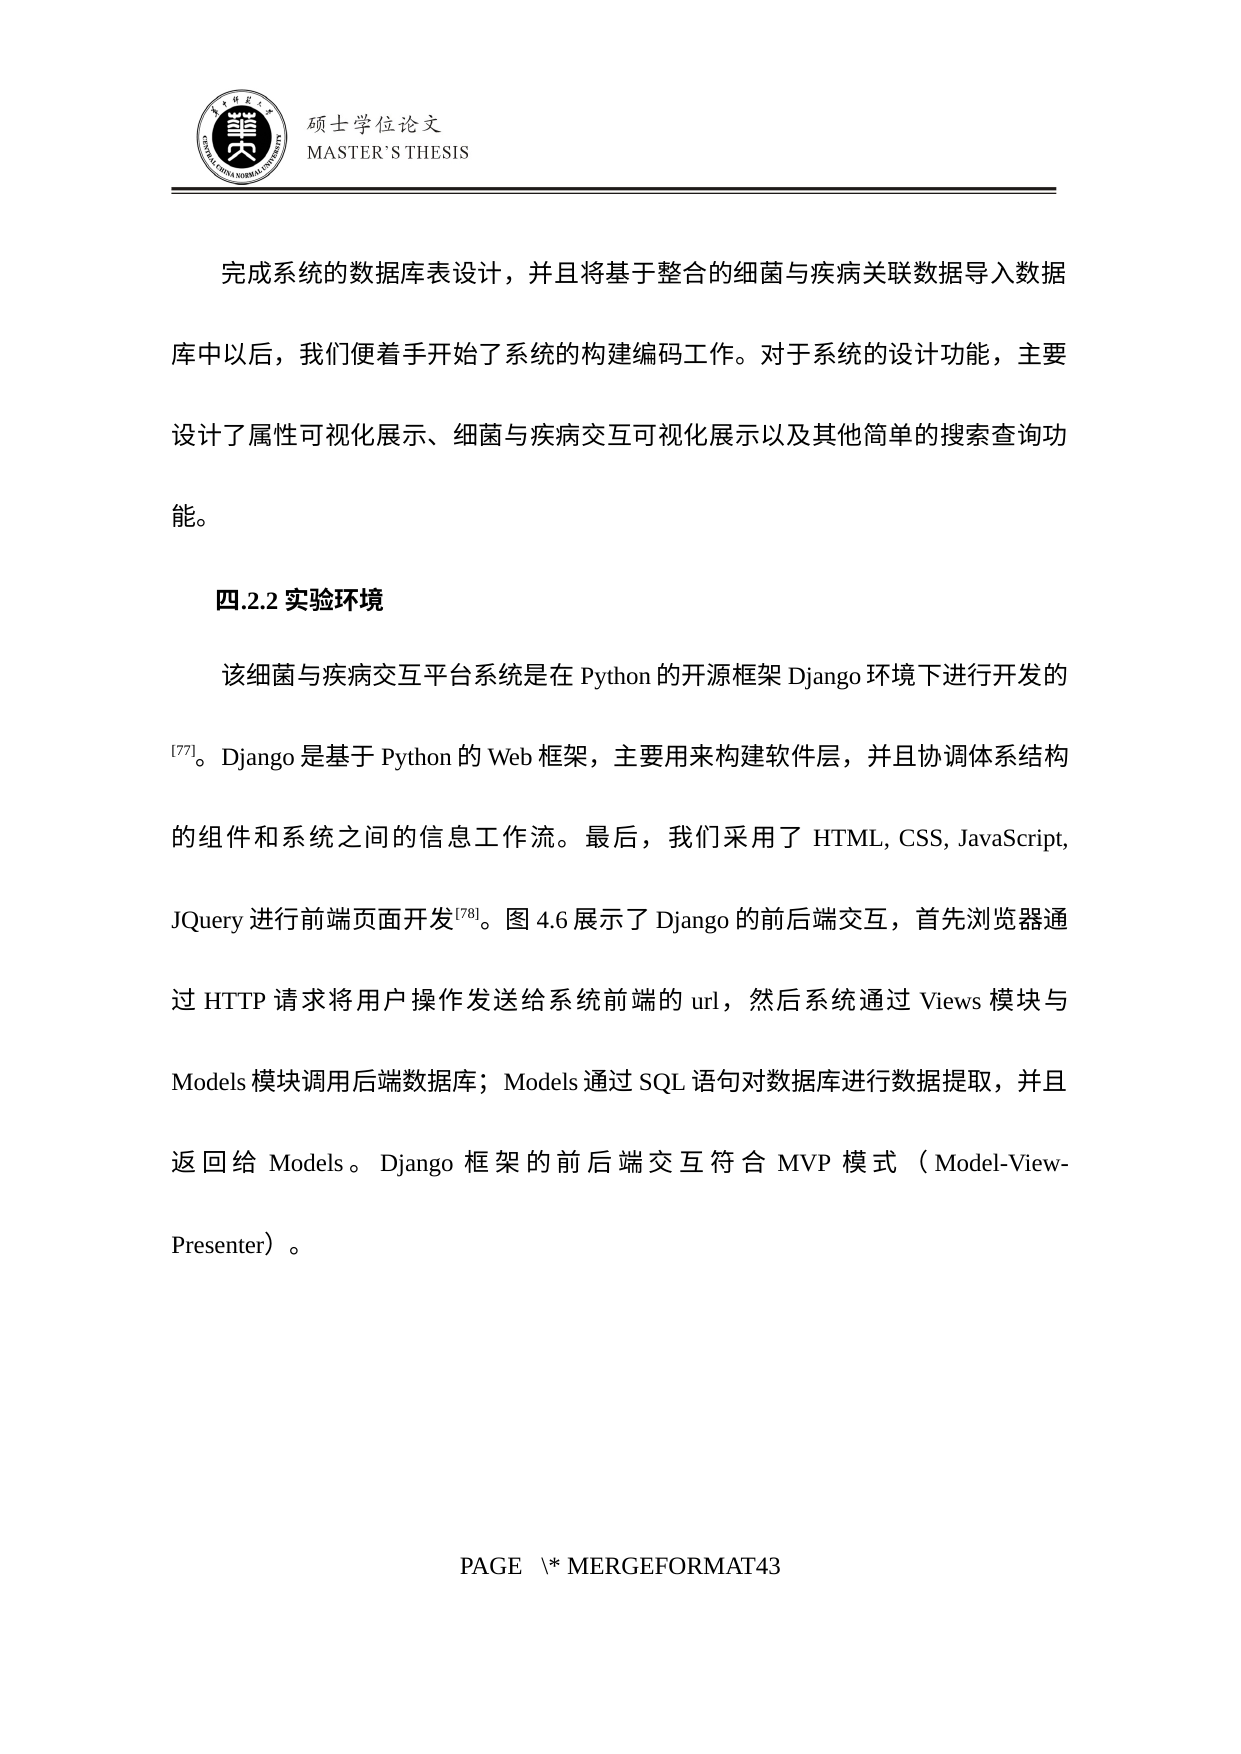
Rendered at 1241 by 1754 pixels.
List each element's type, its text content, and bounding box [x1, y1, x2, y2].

text 完成系统的数据库表设计，并且将基于整合的细菌与疾病关联数据导入数据库中以后，我们便着手开始了系统的构建编码工作。对于系统的设计功能，主要设计了属性可视化展示、细菌与疾病交互可视化展示以及其他简单的搜索查询功能。 [171, 239, 1069, 547]
picture [171, 88, 1057, 194]
text 该细菌与疾病交互平台系统是在Python的开源框架Django环境下进行开发的[77]。Django是基于Python的Web框架，主要用来构建软件层，并且协调体系结构的组件和系统之间的信息工作流。最后，我们采用了HTML, CSS, JavaScript, JQuery进行前端页面开发[78]。图4.6展示了Django的前后端交互，首先浏览器通过HTTP请求将用户操作发送给系统前端的url，然后系统通过Views模块与Models模块调用后端数据库；Models通过SQL语句对数据库进行数据提取，并且返回给Models。Django框架的前后端交互符合MVP模式（Model-View-Presenter）。 [171, 641, 1069, 1275]
subtitle 实验环境 [216, 566, 1069, 631]
